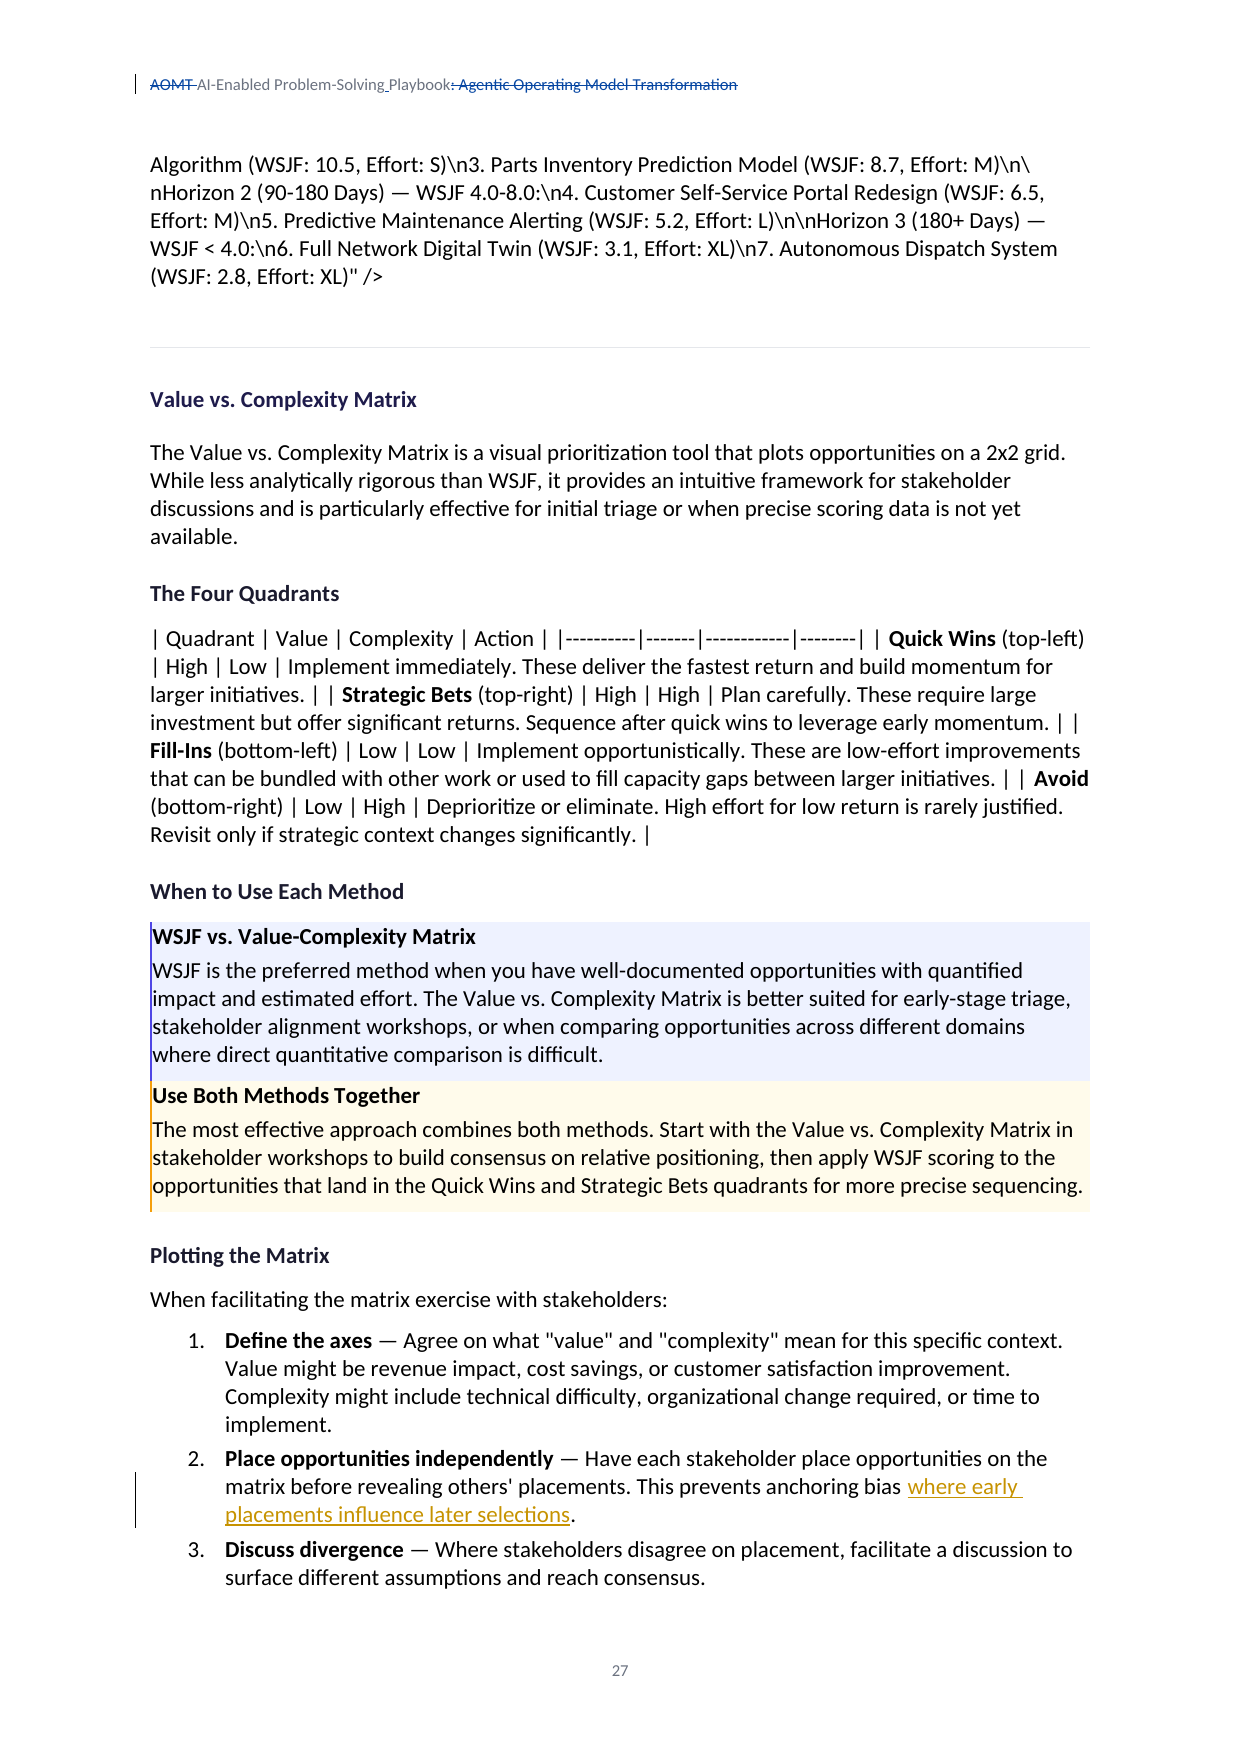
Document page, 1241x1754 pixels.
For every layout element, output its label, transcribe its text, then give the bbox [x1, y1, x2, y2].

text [150, 150, 1090, 290]
subtitle Plotting the Matrix [150, 1241, 1090, 1269]
text | Quadrant | Value | Complexity | Action | |----------|-------|------------|--------| | Quick Wins (top-left) | High | Low | Implement immediately. These deliver the fastest return and build momentum for larger initiatives. | | Strategic Bets (top-right) | High | High | Plan carefully. These require large investment but offer significant returns. Sequence after quick wins to leverage early momentum. | | Fill-Ins (bottom-left) | Low | Low | Implement opportunistically. These are low-effort improvements that can be bundled with other work or used to fill capacity gaps between larger initiatives. | | Avoid (bottom-right) | Low | High | Deprioritize or eliminate. High effort for low return is rarely justified. Revisit only if strategic context changes significantly. | [150, 624, 1090, 848]
list Discuss divergence — Where stakeholders disagree on placement, facilitate a discussion to surface different assumptions and reach consensus. [187, 1535, 1090, 1591]
table_cell Use Both Methods Together The most effective approach combines both methods. Start with the Value vs. Complexity Matrix in stakeholder workshops to build consensus on relative positioning, then apply WSJF scoring to the opportunities that land in the Quick Wins and Strategic Bets quadrants for more precise sequencing. [152, 1081, 1090, 1212]
text The Value vs. Complexity Matrix is a visual prioritization tool that plots opportunities on a 2x2 grid. While less analytically rigorous than WSJF, it provides an intuitive framework for stakeholder discussions and is particularly effective for initial triage or when precise scoring data is not yet available. [150, 438, 1090, 550]
table_header WSJF vs. Value-Complexity Matrix WSJF is the preferred method when you have well-documented opportunities with quantified impact and estimated effort. The Value vs. Complexity Matrix is better suited for early-stage triage, stakeholder alignment workshops, or when comparing opportunities across different domains where direct quantitative comparison is difficult. [152, 922, 1090, 1081]
list Define the axes — Agree on what "value" and "complexity" mean for this specific context. Value might be revenue impact, cost savings, or customer satisfaction improvement. Complexity might include technical difficulty, organizational change required, or time to implement. [187, 1326, 1090, 1438]
subtitle When to Use Each Method [150, 877, 1090, 905]
text When facilitating the matrix exercise with stakeholders: [150, 1286, 1090, 1313]
subtitle The Four Quadrants [150, 579, 1090, 607]
list Place opportunities independently — Have each stakeholder place opportunities on the matrix before revealing others' placements. This prevents anchoring bias . [187, 1444, 1090, 1528]
subtitle Value vs. Complexity Matrix [150, 385, 1090, 413]
